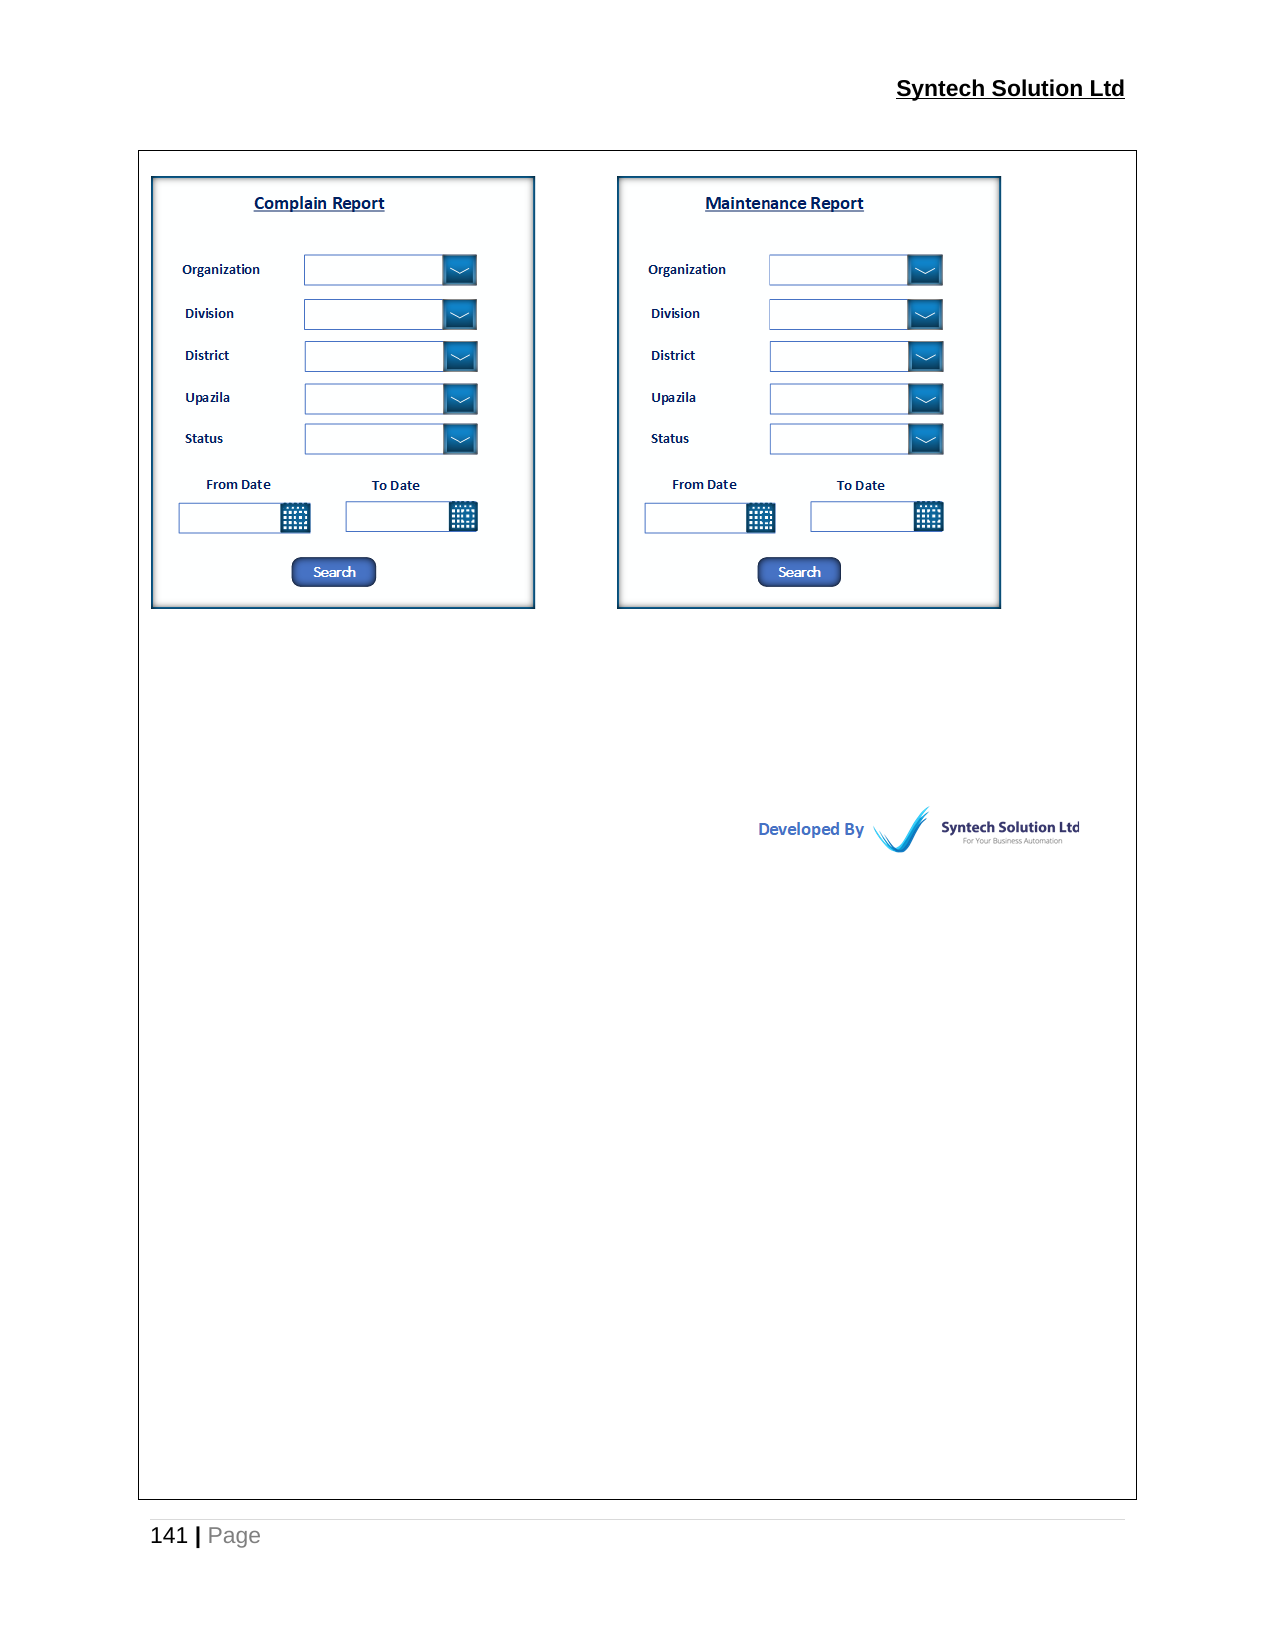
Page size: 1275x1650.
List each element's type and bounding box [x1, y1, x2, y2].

table_header [139, 151, 1136, 1499]
picture [150, 176, 1080, 853]
